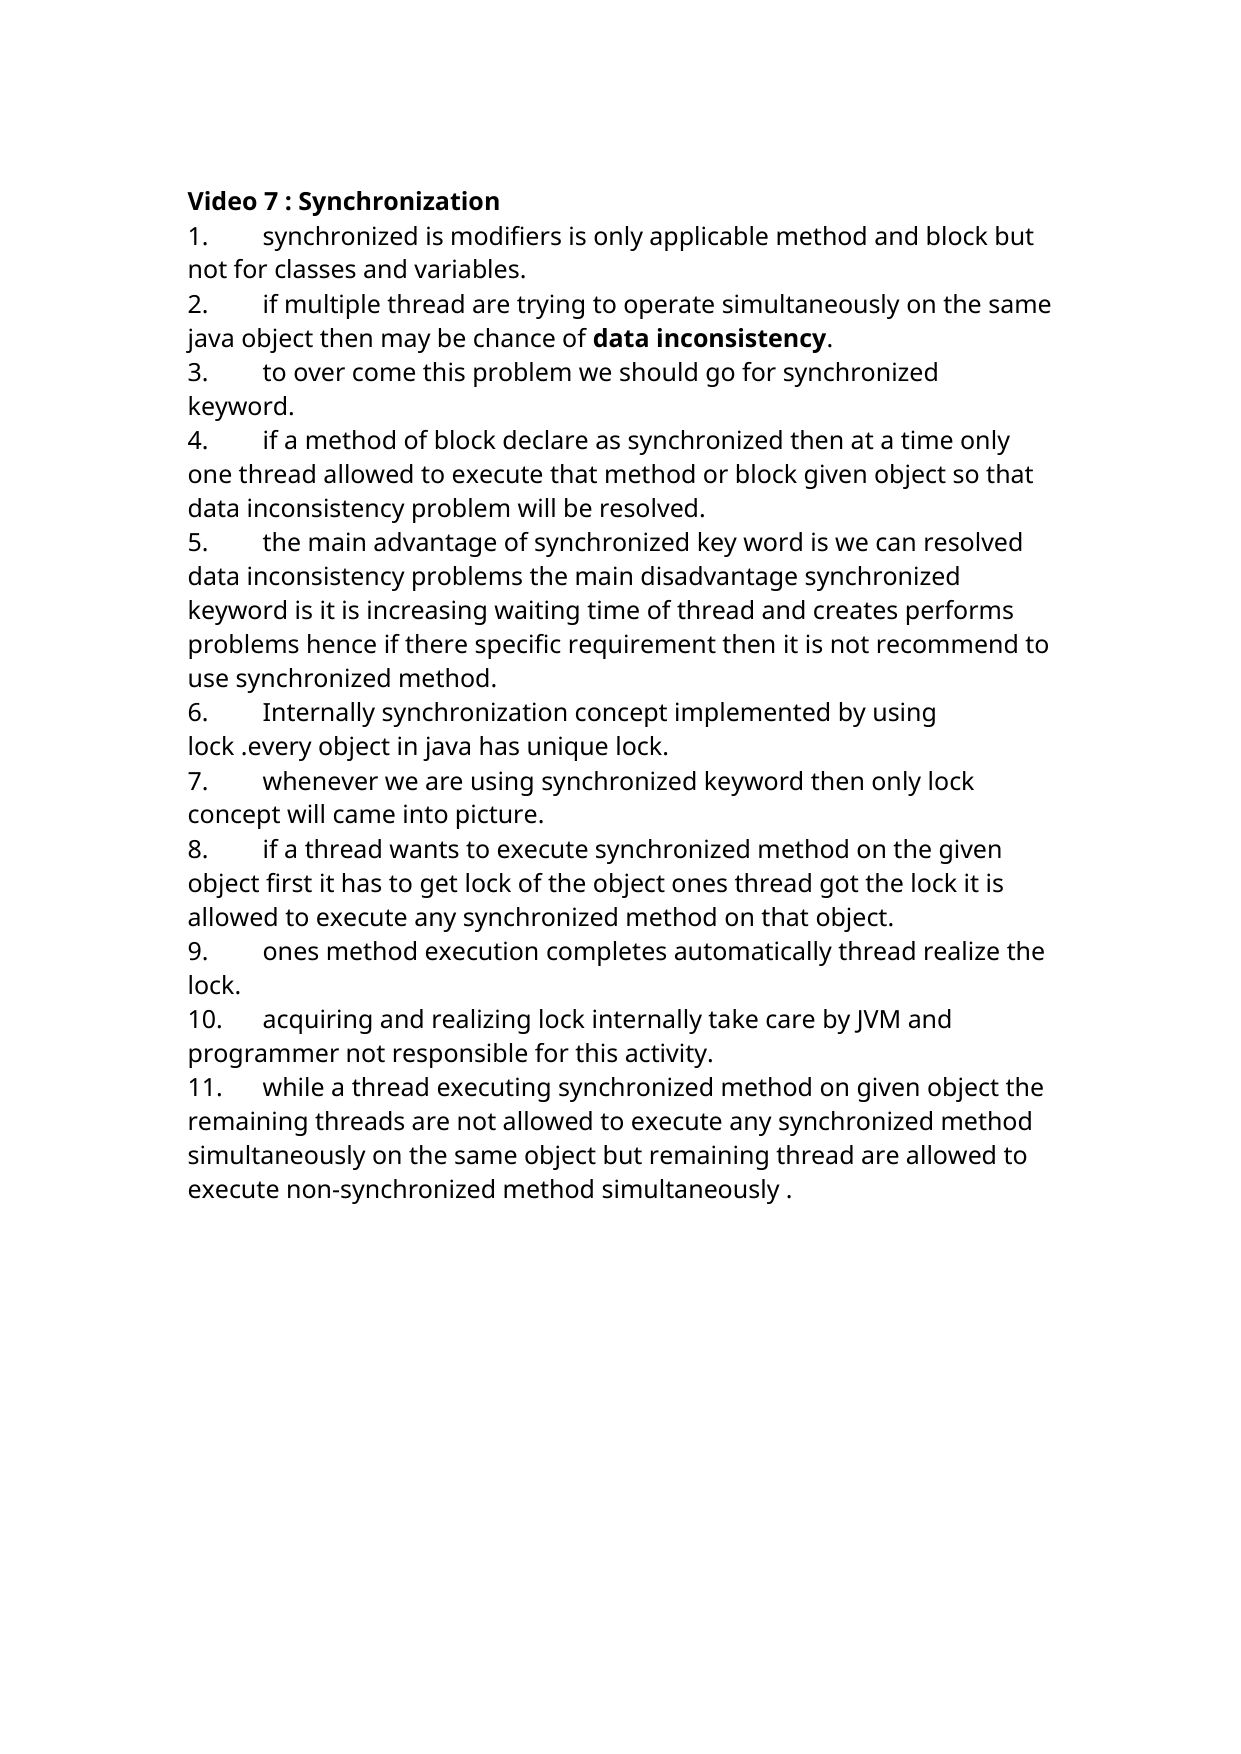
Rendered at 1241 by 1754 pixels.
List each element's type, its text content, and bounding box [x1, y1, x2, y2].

list whenever we are using synchronized keyword then only lock concept will came into picture. [187, 763, 1053, 831]
list to over come this problem we should go for synchronized keyword. [187, 354, 1053, 422]
list acquiring and realizing lock internally take care by JVM and programmer not responsible for this activity. [187, 1002, 1053, 1070]
list Video 7 : Synchronization [187, 184, 1053, 218]
list Internally synchronization concept implemented by using lock .every object in java has unique lock. [187, 695, 1053, 763]
list while a thread executing synchronized method on given object the remaining threads are not allowed to execute any synchronized method simultaneously on the same object but remaining thread are allowed to execute non-synchronized method simultaneously . [187, 1070, 1053, 1206]
list if a thread wants to execute synchronized method on the given object first it has to get lock of the object ones thread got the lock it is allowed to execute any synchronized method on that object. [187, 831, 1053, 933]
list the main advantage of synchronized key word is we can resolved data inconsistency problems the main disadvantage synchronized keyword is it is increasing waiting time of thread and creates performs problems hence if there specific requirement then it is not recommend to use synchronized method. [187, 525, 1053, 695]
list if multiple thread are trying to operate simultaneously on the same java object then may be chance of data inconsistency. [187, 286, 1053, 354]
list if a method of block declare as synchronized then at a time only one thread allowed to execute that method or block given object so that data inconsistency problem will be resolved. [187, 422, 1053, 525]
list synchronized is modifiers is only applicable method and block but not for classes and variables. [187, 218, 1053, 286]
list ones method execution completes automatically thread realize the lock. [187, 933, 1053, 1002]
